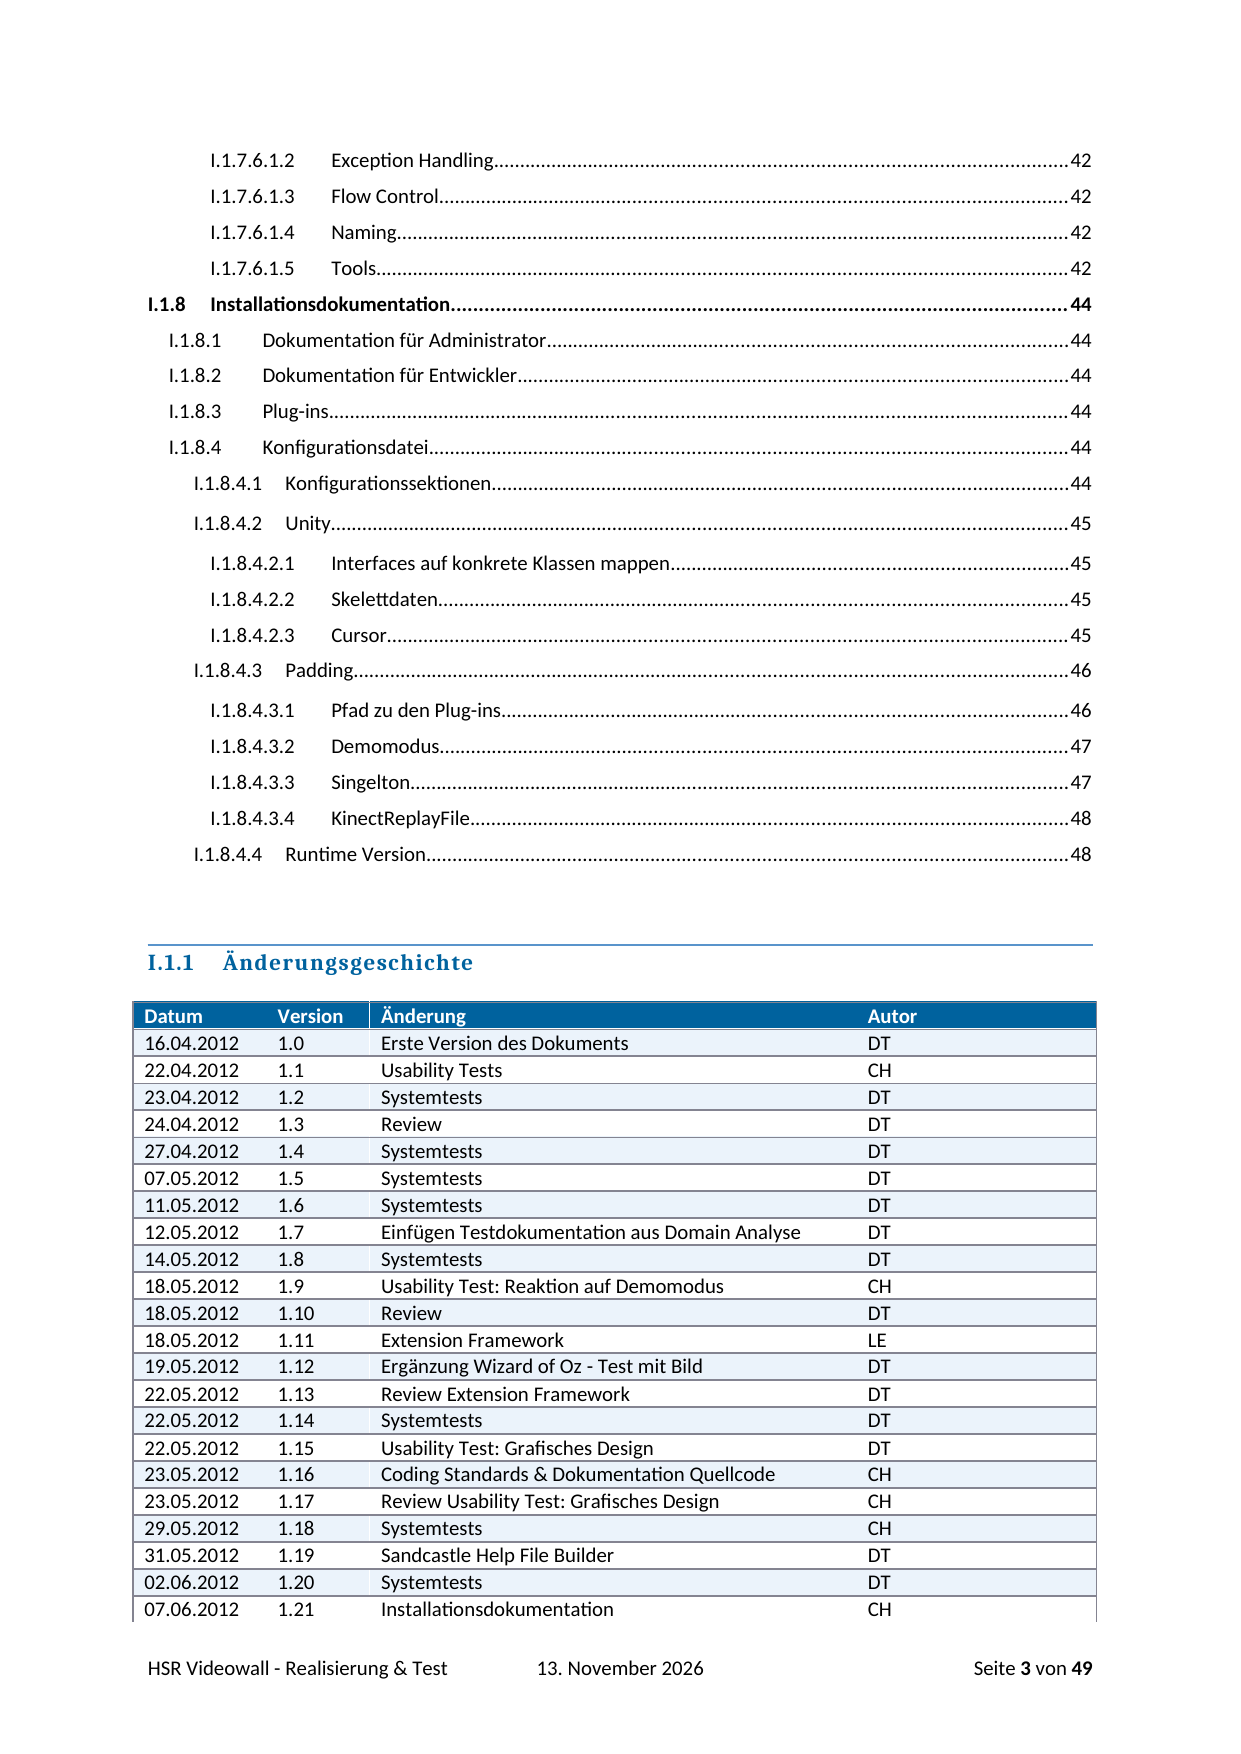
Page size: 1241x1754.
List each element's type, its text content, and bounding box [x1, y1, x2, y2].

text I.1.8.3 Plug-ins 44 [168, 398, 1093, 424]
text I.1.8.4.3 Padding 46 [193, 658, 1093, 683]
table_cell 22.05.2012 [134, 1381, 266, 1406]
table_cell 23.05.2012 [134, 1489, 266, 1514]
table_cell DT [856, 1084, 1096, 1109]
table_cell 24.04.2012 [134, 1111, 266, 1136]
table_cell CH [856, 1516, 1096, 1541]
table_cell 29.05.2012 [134, 1516, 266, 1541]
table_cell 1.2 [266, 1084, 369, 1109]
table_cell 1.14 [266, 1408, 369, 1433]
text I.1.8.4.3.1 Pfad zu den Plug-ins 46 [210, 698, 1093, 723]
table_cell DT [856, 1111, 1096, 1136]
table_cell 19.05.2012 [134, 1354, 266, 1379]
table_cell Systemtests [370, 1084, 856, 1109]
table_cell DT [856, 1246, 1096, 1271]
table_cell Usability Tests [370, 1057, 856, 1082]
table_cell 11.05.2012 [134, 1192, 266, 1217]
text I.1.8.4.1 Konfigurationssektionen 44 [193, 470, 1093, 496]
table_cell Systemtests [370, 1138, 856, 1163]
text I.1.8.4.2.2 Skelettdaten 45 [210, 586, 1093, 611]
table_cell 18.05.2012 [134, 1273, 266, 1298]
table_cell 07.05.2012 [134, 1165, 266, 1190]
table_cell 1.4 [266, 1138, 369, 1163]
table_cell Extension Framework [370, 1327, 856, 1352]
text I.1.8.4.3.3 Singelton 47 [210, 769, 1093, 795]
table_header Änderung [370, 1003, 856, 1028]
table_cell 18.05.2012 [134, 1300, 266, 1325]
table_cell 31.05.2012 [134, 1543, 266, 1568]
table_cell DT [856, 1354, 1096, 1379]
table_cell Usability Test: Reaktion auf Demomodus [370, 1273, 856, 1298]
table_cell 1.7 [266, 1219, 369, 1244]
text I.1.7.6.1.4 Naming 42 [210, 219, 1093, 245]
table_cell Systemtests [370, 1570, 856, 1595]
table_cell Systemtests [370, 1516, 856, 1541]
table_cell 1.21 [266, 1597, 369, 1622]
table_cell 1.8 [266, 1246, 369, 1271]
table_cell CH [856, 1057, 1096, 1082]
table_header Version [266, 1003, 369, 1028]
table_cell 1.20 [266, 1570, 369, 1595]
table_cell Sandcastle Help File Builder [370, 1543, 856, 1568]
text I.1.7.6.1.2 Exception Handling 42 [210, 148, 1093, 173]
table_cell DT [856, 1435, 1096, 1460]
text I.1.8.4.3.4 KinectReplayFile 48 [210, 805, 1093, 831]
table_cell LE [856, 1327, 1096, 1352]
table_cell Systemtests [370, 1165, 856, 1190]
text I.1.8.4 Konfigurationsdatei 44 [168, 434, 1093, 460]
table_cell Systemtests [370, 1246, 856, 1271]
table_cell Coding Standards & Dokumentation Quellcode [370, 1462, 856, 1487]
table_cell 22.04.2012 [134, 1057, 266, 1082]
table_cell Einfügen Testdokumentation aus Domain Analyse [370, 1219, 856, 1244]
subtitle Änderungsgeschichte [148, 946, 1093, 976]
table_cell DT [856, 1138, 1096, 1163]
table_cell Review Usability Test: Grafisches Design [370, 1489, 856, 1514]
table_cell 1.13 [266, 1381, 369, 1406]
table_cell DT [856, 1543, 1096, 1568]
text I.1.8 Installationsdokumentation 44 [148, 291, 1093, 316]
table_cell 1.12 [266, 1354, 369, 1379]
table_cell 1.18 [266, 1516, 369, 1541]
table_cell Usability Test: Grafisches Design [370, 1435, 856, 1460]
text I.1.8.4.2.1 Interfaces auf konkrete Klassen mappen 45 [210, 550, 1093, 576]
table_header Datum [134, 1003, 266, 1028]
table_cell Erste Version des Dokuments [370, 1030, 856, 1055]
table_cell 02.06.2012 [134, 1570, 266, 1595]
table_cell 22.05.2012 [134, 1408, 266, 1433]
table_cell DT [856, 1570, 1096, 1595]
table_cell CH [856, 1489, 1096, 1514]
table_cell 1.3 [266, 1111, 369, 1136]
text I.1.8.4.2.3 Cursor 45 [210, 622, 1093, 647]
table_cell CH [856, 1273, 1096, 1298]
table_cell DT [856, 1165, 1096, 1190]
table_cell 18.05.2012 [134, 1327, 266, 1352]
text I.1.8.1 Dokumentation für Administrator 44 [168, 327, 1093, 352]
table_header Autor [856, 1003, 1096, 1028]
table_cell DT [856, 1030, 1096, 1055]
table_cell Installationsdokumentation [370, 1597, 856, 1622]
table_cell Review [370, 1111, 856, 1136]
table_cell 1.16 [266, 1462, 369, 1487]
table_cell 1.17 [266, 1489, 369, 1514]
table_cell CH [856, 1597, 1096, 1622]
text I.1.8.4.4 Runtime Version 48 [193, 841, 1093, 866]
table_cell 1.6 [266, 1192, 369, 1217]
table_cell DT [856, 1408, 1096, 1433]
text I.1.7.6.1.5 Tools 42 [210, 255, 1093, 281]
table_cell DT [856, 1300, 1096, 1325]
table_cell 14.05.2012 [134, 1246, 266, 1271]
table_cell 23.05.2012 [134, 1462, 266, 1487]
table_cell 1.10 [266, 1300, 369, 1325]
table_cell DT [856, 1192, 1096, 1217]
table_cell Systemtests [370, 1408, 856, 1433]
table_cell 07.06.2012 [134, 1597, 266, 1622]
table_cell 1.5 [266, 1165, 369, 1190]
table_cell Systemtests [370, 1192, 856, 1217]
text I.1.8.4.2 Unity 45 [193, 510, 1093, 536]
table_cell 1.11 [266, 1327, 369, 1352]
table_cell 16.04.2012 [134, 1030, 266, 1055]
table_cell Review [370, 1300, 856, 1325]
table_cell Ergänzung Wizard of Oz - Test mit Bild [370, 1354, 856, 1379]
table_cell 12.05.2012 [134, 1219, 266, 1244]
table_cell 23.04.2012 [134, 1084, 266, 1109]
table_cell 1.1 [266, 1057, 369, 1082]
table_cell 22.05.2012 [134, 1435, 266, 1460]
table_cell 1.19 [266, 1543, 369, 1568]
table_cell Review Extension Framework [370, 1381, 856, 1406]
table_cell 1.0 [266, 1030, 369, 1055]
text I.1.7.6.1.3 Flow Control 42 [210, 183, 1093, 209]
table_cell CH [856, 1462, 1096, 1487]
text I.1.8.4.3.2 Demomodus 47 [210, 733, 1093, 759]
table_cell DT [856, 1381, 1096, 1406]
table_cell 1.15 [266, 1435, 369, 1460]
table_cell 1.9 [266, 1273, 369, 1298]
table_cell 27.04.2012 [134, 1138, 266, 1163]
table_cell DT [856, 1219, 1096, 1244]
text I.1.8.2 Dokumentation für Entwickler 44 [168, 363, 1093, 388]
